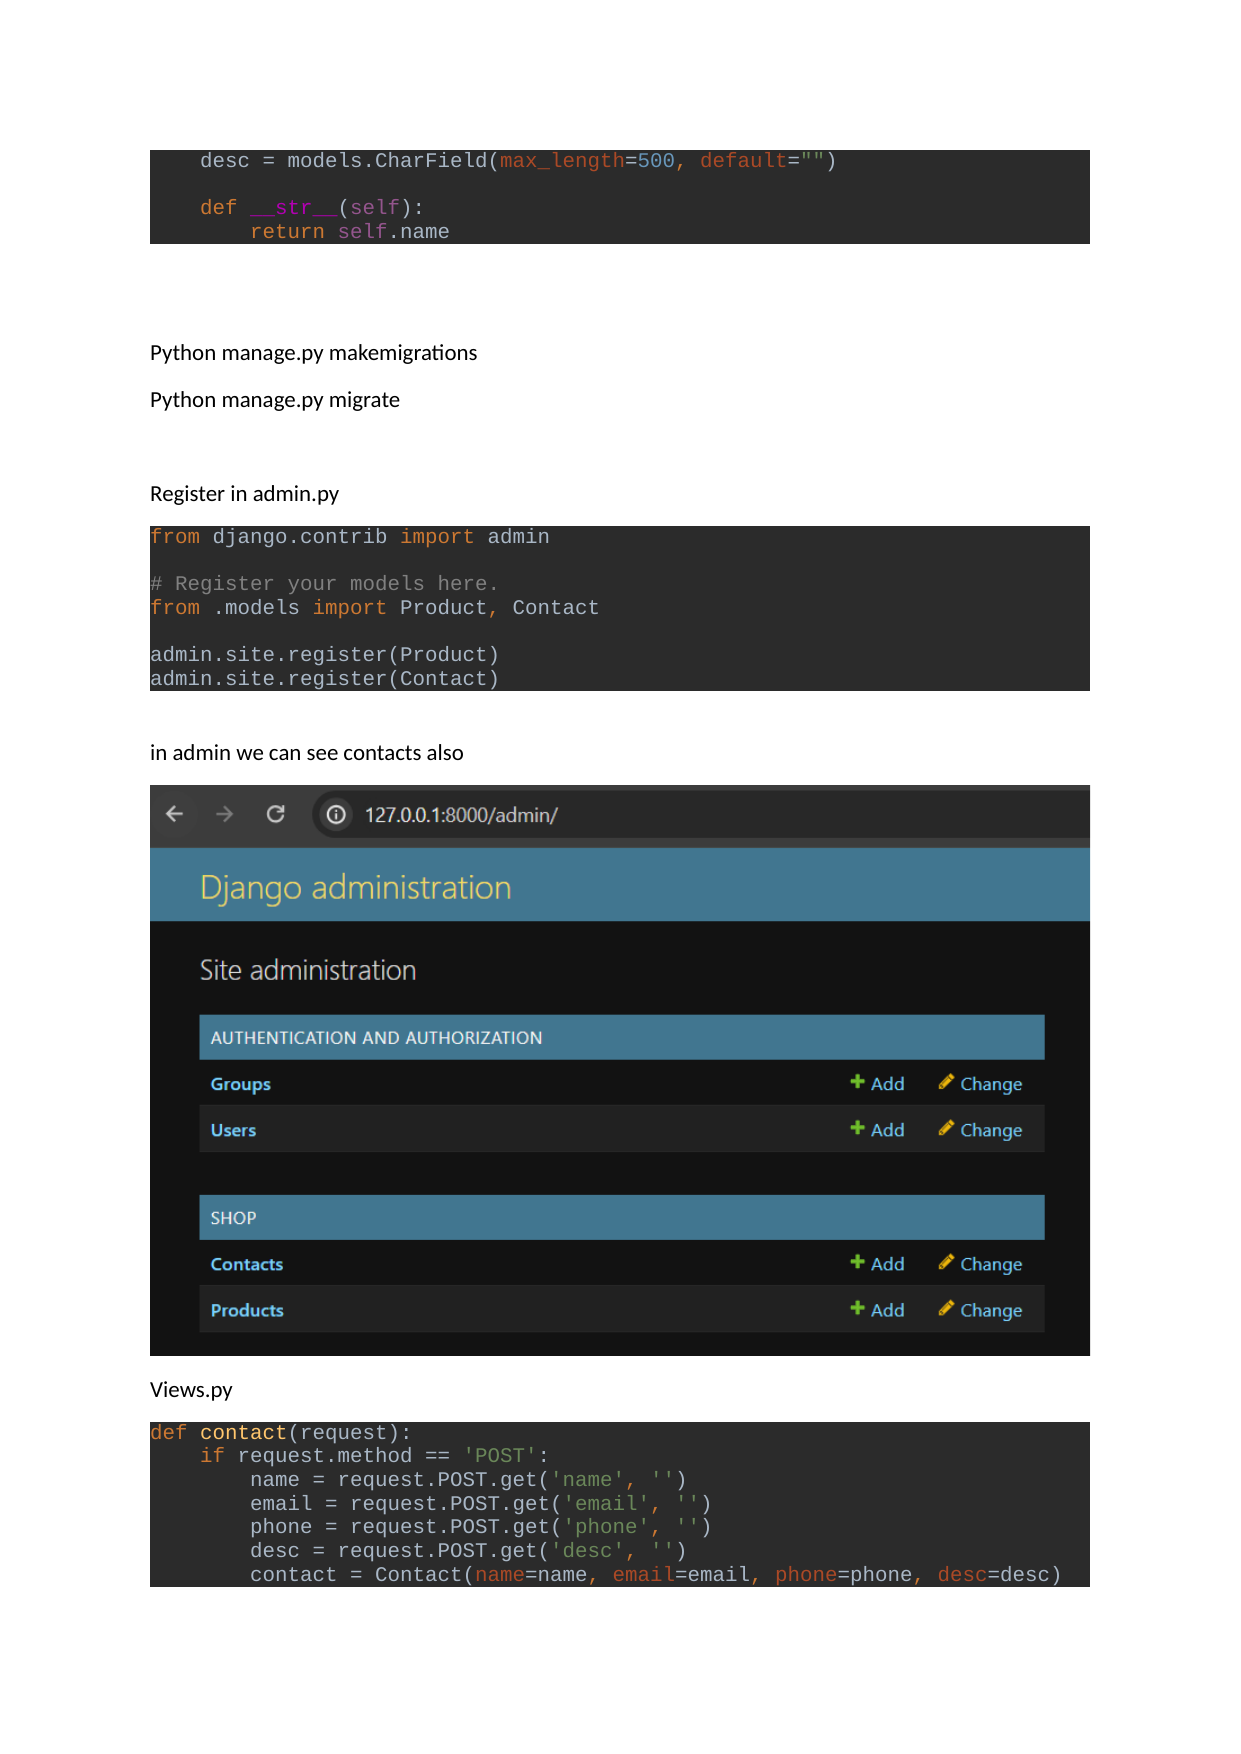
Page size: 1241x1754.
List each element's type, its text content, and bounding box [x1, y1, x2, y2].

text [150, 1422, 1090, 1587]
text from django.contrib import admin # Register your models here. from .models import Product, Contact admin.site.register(Product) admin.site.register(Contact) [150, 526, 1090, 691]
picture [150, 785, 1091, 1356]
text Python manage.py makemigrations [150, 338, 1090, 366]
text in admin we can see contacts also [150, 738, 1090, 766]
text Register in admin.py [150, 479, 1090, 507]
text Python manage.py migrate [150, 385, 1090, 413]
text Views.py [150, 1375, 1090, 1403]
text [150, 150, 1090, 244]
